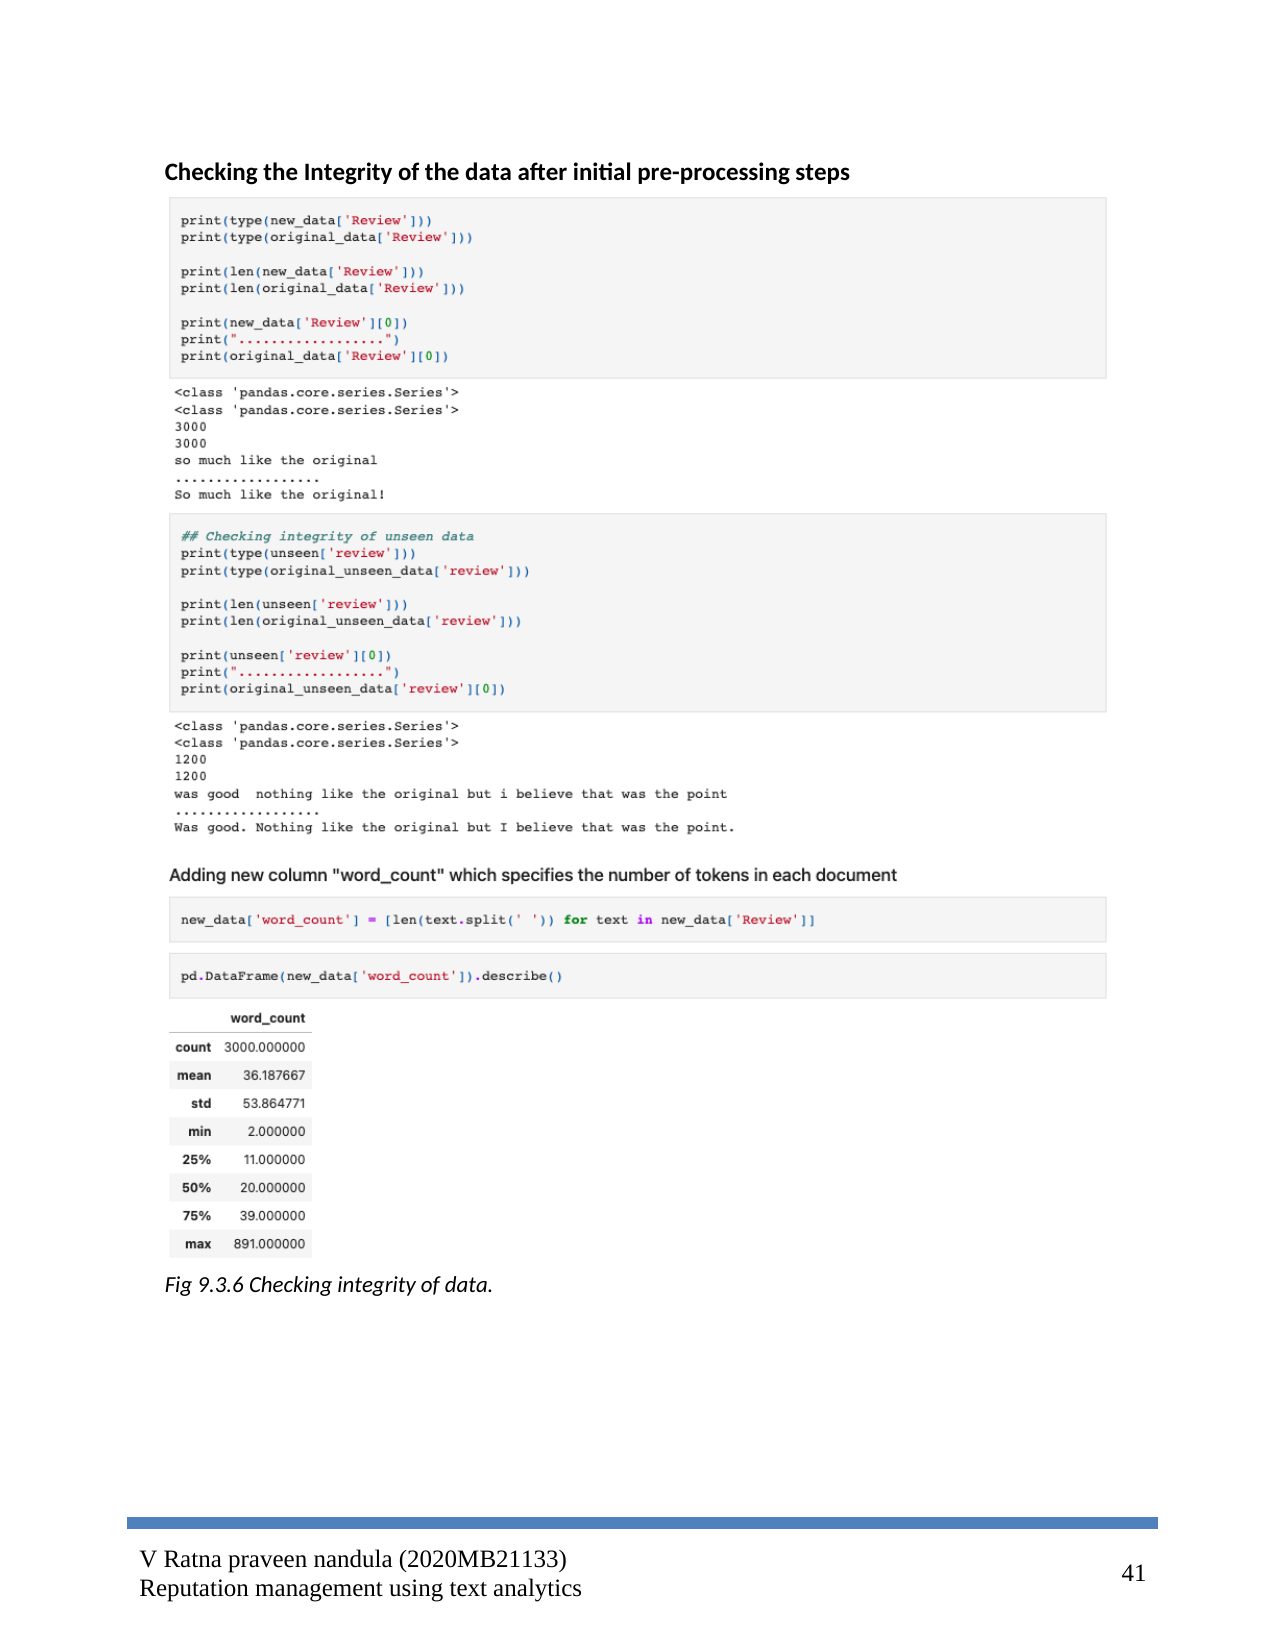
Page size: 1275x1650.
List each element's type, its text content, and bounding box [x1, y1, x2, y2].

picture [164, 193, 1115, 848]
text Checking the Integrity of the data after initial pre-processing steps [127, 156, 1158, 187]
text Fig 9.3.6 Checking integrity of data. [127, 1270, 1158, 1298]
picture [164, 853, 1115, 1264]
